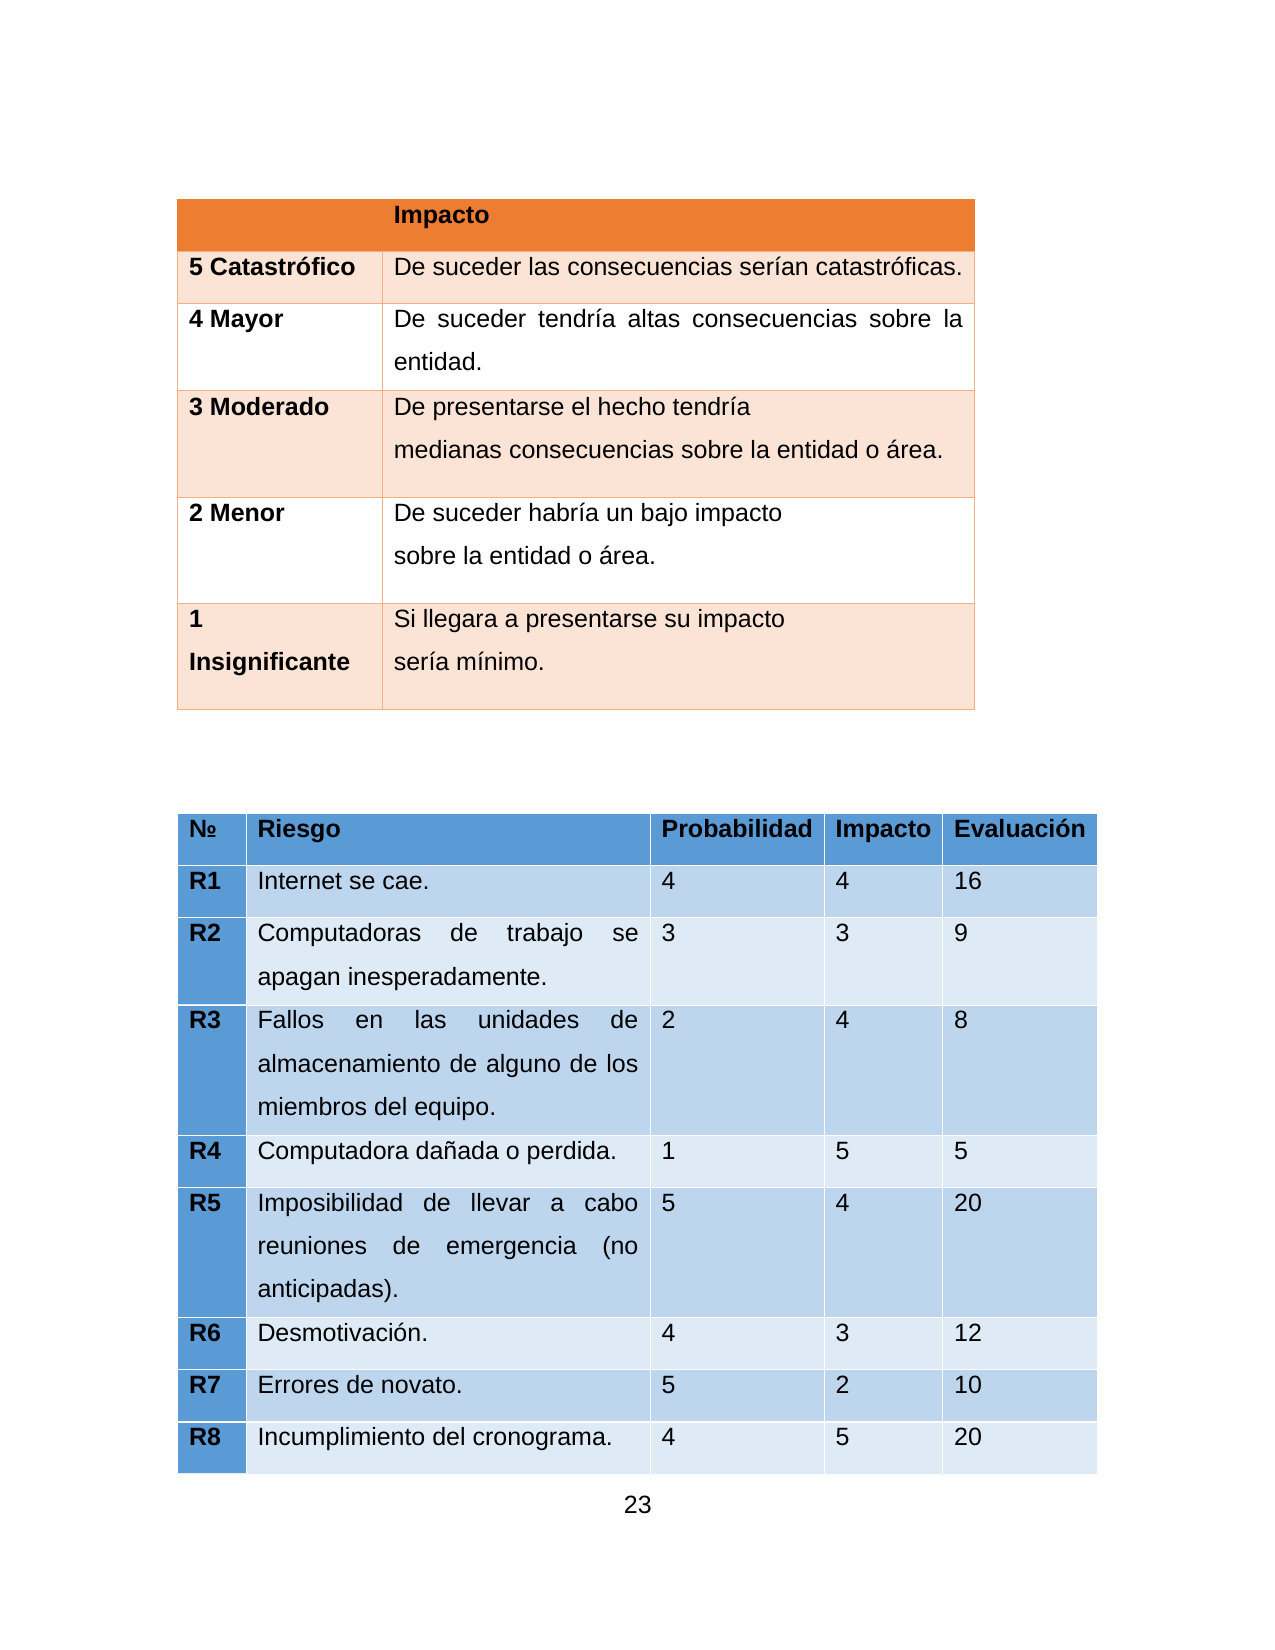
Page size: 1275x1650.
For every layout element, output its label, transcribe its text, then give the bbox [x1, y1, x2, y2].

table_header Evaluación [943, 814, 1097, 865]
table_cell 4 Mayor [178, 304, 382, 390]
table_cell 4 [651, 866, 824, 917]
table_cell 20 [943, 1423, 1097, 1473]
table_cell 4 [651, 1423, 824, 1473]
table_cell Fallos en las unidades de almacenamiento de alguno de los miembros del equipo. [247, 1006, 650, 1135]
table_header Probabilidad [651, 814, 824, 865]
table_cell 5 [825, 1136, 942, 1187]
table_cell 3 [825, 1318, 942, 1369]
table_cell R1 [178, 866, 246, 917]
table_cell Errores de novato. [247, 1370, 650, 1421]
table_cell R3 [178, 1006, 246, 1135]
table_cell R2 [178, 918, 246, 1004]
table_cell R5 [178, 1188, 246, 1317]
table_cell Si llegara a presentarse su impacto sería mínimo. [383, 604, 974, 709]
table_cell 9 [943, 918, 1097, 1004]
table_cell 5 [943, 1136, 1097, 1187]
table_cell Computadora dañada o perdida. [247, 1136, 650, 1187]
table_cell 4 [651, 1318, 824, 1369]
table_cell Desmotivación. [247, 1318, 650, 1369]
table_cell R6 [178, 1318, 246, 1369]
table_cell R4 [178, 1136, 246, 1187]
table_cell 2 [651, 1006, 824, 1135]
table_cell 4 [825, 1006, 942, 1135]
table_header Impacto [825, 814, 942, 865]
table_cell 3 [651, 918, 824, 1004]
table_cell Incumplimiento del cronograma. [247, 1423, 650, 1473]
table_cell 20 [943, 1188, 1097, 1317]
table_cell Imposibilidad de llevar a cabo reuniones de emergencia (no anticipadas). [247, 1188, 650, 1317]
table_cell 5 [651, 1370, 824, 1421]
table_cell 3 Moderado [178, 391, 382, 497]
table_cell R7 [178, 1370, 246, 1421]
table_cell De suceder tendría altas consecuencias sobre la entidad. [383, 304, 974, 390]
table_cell 8 [943, 1006, 1097, 1135]
table_header [178, 200, 382, 251]
table_cell 2 [825, 1370, 942, 1421]
table_cell De suceder habría un bajo impacto sobre la entidad o área. [383, 498, 974, 603]
table_cell 5 [825, 1423, 942, 1473]
table_cell 10 [943, 1370, 1097, 1421]
table_header Riesgo [247, 814, 650, 865]
table_cell 1 Insignificante [178, 604, 382, 709]
table_cell 4 [825, 866, 942, 917]
table_cell 1 [651, 1136, 824, 1187]
table_cell 5 Catastrófico [178, 252, 382, 303]
table_cell De presentarse el hecho tendría medianas consecuencias sobre la entidad o área. [383, 391, 974, 497]
table_cell 12 [943, 1318, 1097, 1369]
table_cell 4 [825, 1188, 942, 1317]
table_cell 5 [651, 1188, 824, 1317]
table_cell 16 [943, 866, 1097, 917]
table_cell R8 [178, 1423, 246, 1473]
table_cell De suceder las consecuencias serían catastróficas. [383, 252, 974, 303]
table_cell 3 [825, 918, 942, 1004]
table_header Impacto [383, 200, 974, 251]
table_header № [178, 814, 246, 865]
table_cell 2 Menor [178, 498, 382, 603]
table_cell Computadoras de trabajo se apagan inesperadamente. [247, 918, 650, 1004]
table_cell Internet se cae. [247, 866, 650, 917]
